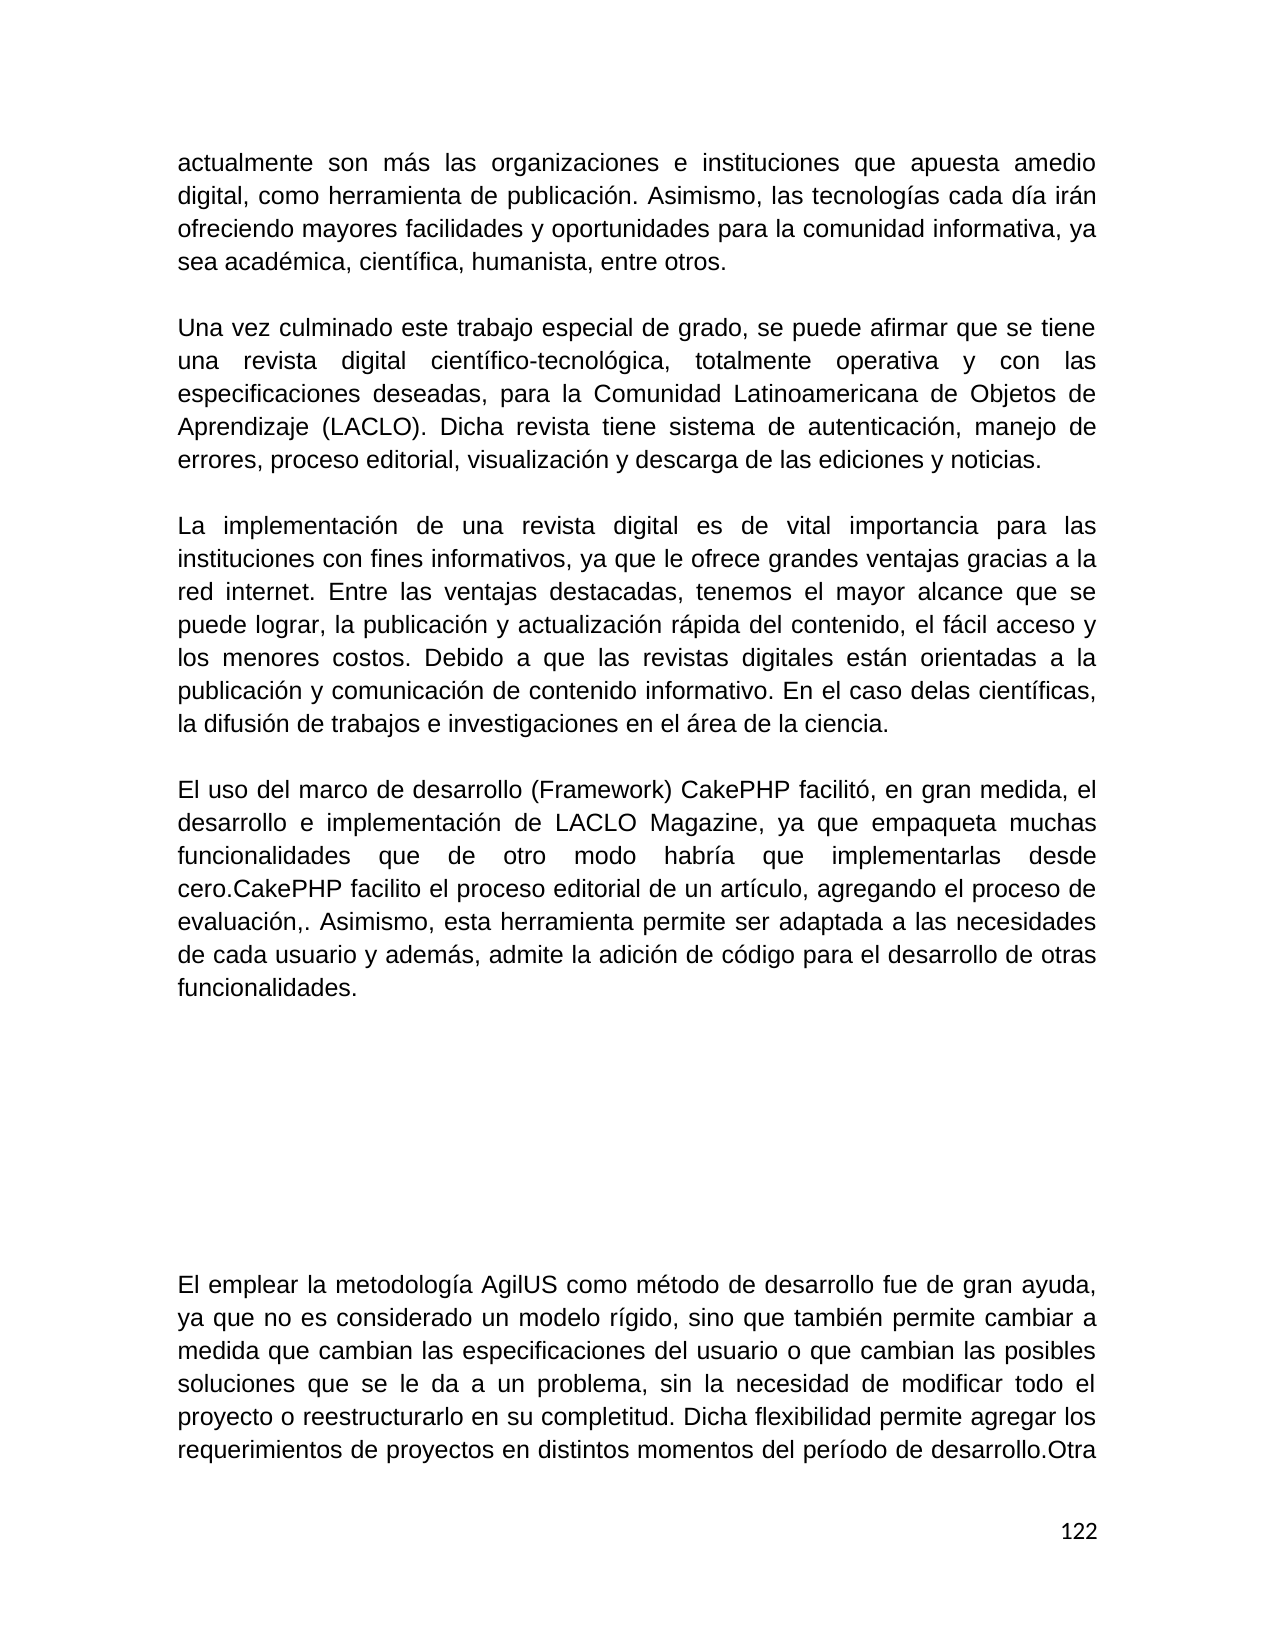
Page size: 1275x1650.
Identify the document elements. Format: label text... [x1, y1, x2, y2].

text Una vez culminado este trabajo especial de grado, se puede afirmar que se tiene una revista digital científico-tecnológica, totalmente operativa y con las especificaciones deseadas, para la Comunidad Latinoamericana de Objetos de Aprendizaje (LACLO). Dicha revista tiene sistema de autenticación, manejo de errores, proceso editorial, visualización y descarga de las ediciones y noticias. [177, 313, 1098, 473]
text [177, 1270, 1098, 1464]
text La implementación de una revista digital es de vital importancia para las instituciones con fines informativos, ya que le ofrece grandes ventajas gracias a la red internet. Entre las ventajas destacadas, tenemos el mayor alcance que se puede lograr, la publicación y actualización rápida del contenido, el fácil acceso y los menores costos. Debido a que las revistas digitales están orientadas a la publicación y comunicación de contenido informativo. En el caso delas científicas, la difusión de trabajos e investigaciones en el área de la ciencia. [177, 511, 1098, 738]
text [177, 148, 1098, 275]
text El uso del marco de desarrollo (Framework) CakePHP facilitó, en gran medida, el desarrollo e implementación de LACLO Magazine, ya que empaqueta muchas funcionalidades que de otro modo habría que implementarlas desde cero.CakePHP facilito el proceso editorial de un artículo, agregando el proceso de evaluación,. Asimismo, esta herramienta permite ser adaptada a las necesidades de cada usuario y además, admite la adición de código para el desarrollo de otras funcionalidades. [177, 775, 1098, 1002]
